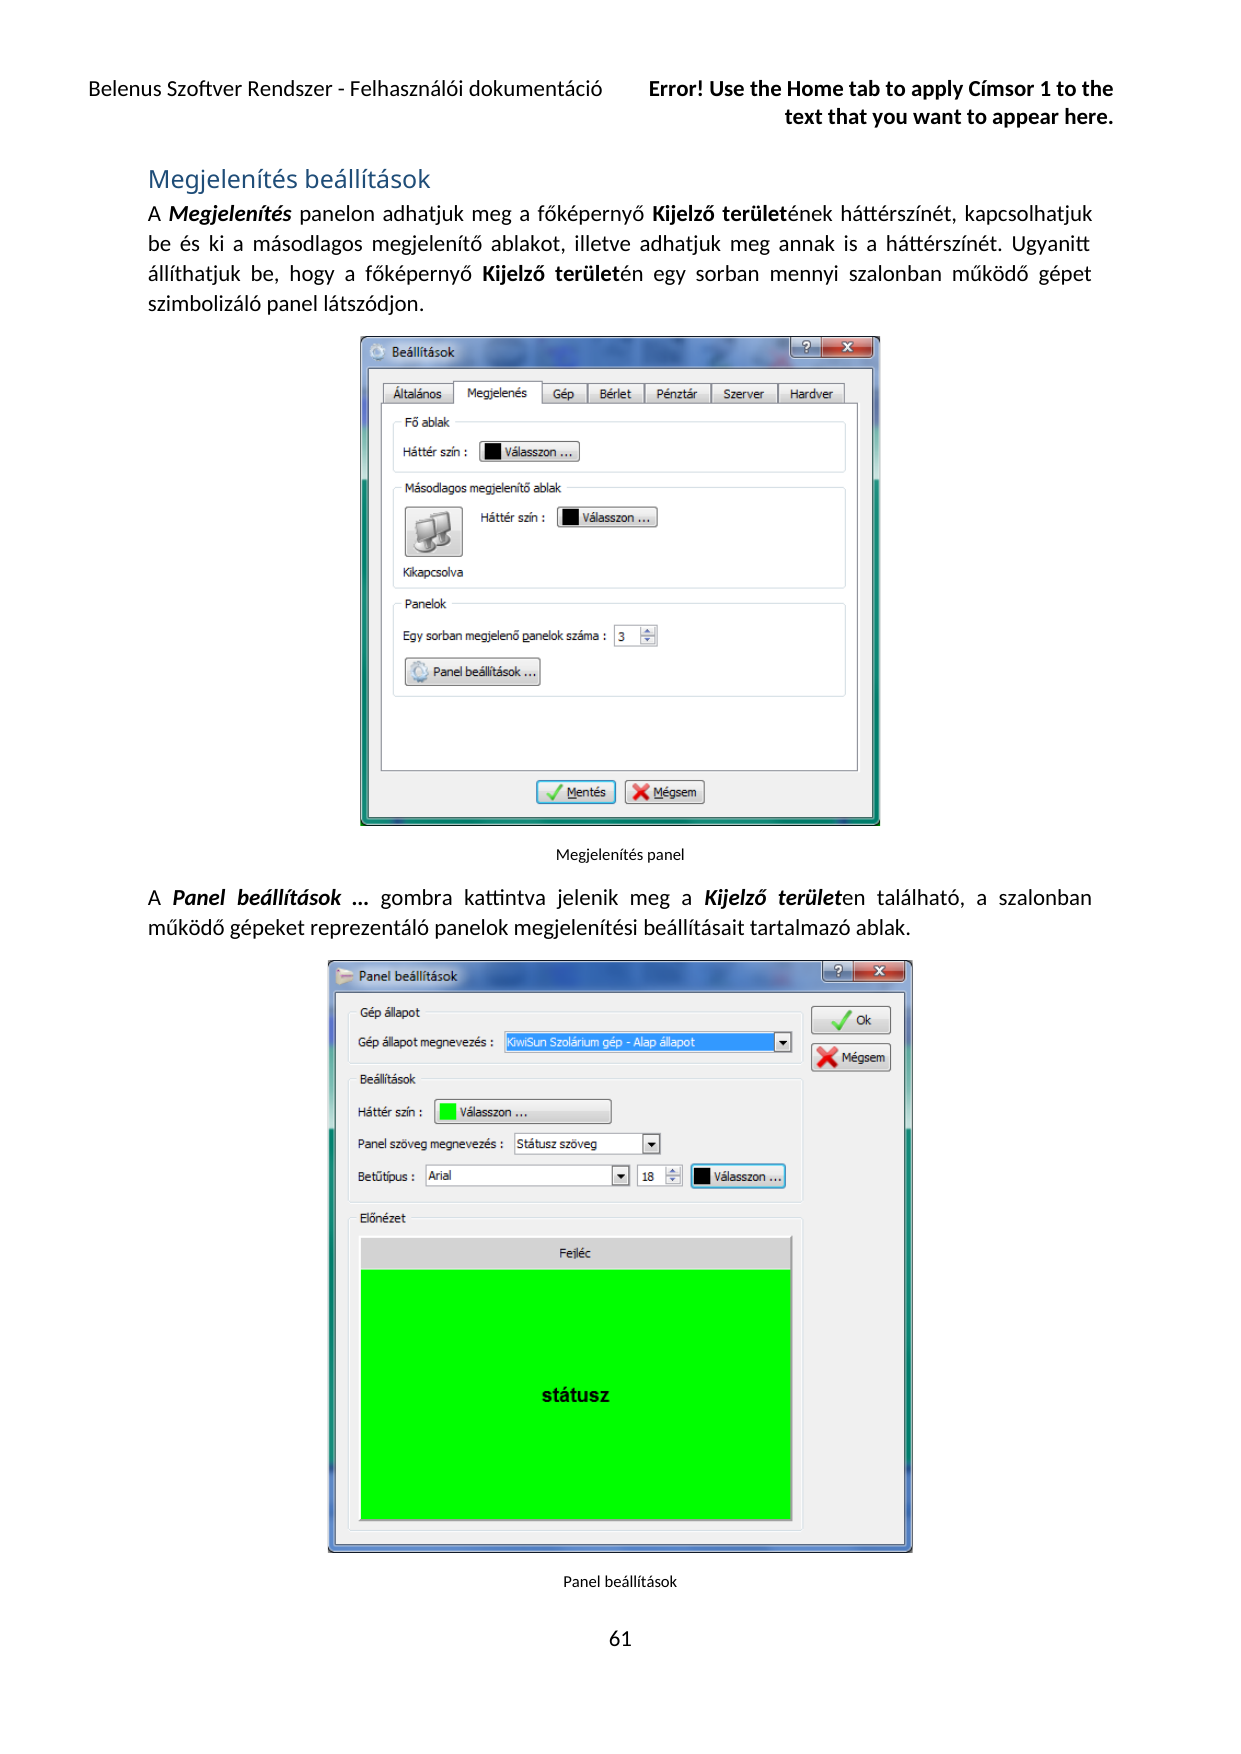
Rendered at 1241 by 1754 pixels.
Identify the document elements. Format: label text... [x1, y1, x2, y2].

subtitle Megjelenítés beállítások [148, 162, 1093, 196]
text Panel beállítások [148, 1571, 1093, 1592]
picture [360, 336, 880, 826]
picture [327, 960, 913, 1553]
text A Panel beállítások … gombra kattintva jelenik meg a Kijelző területen található, a szalonban működő gépeket reprezentáló panelok megjelenítési beállításait tartalmazó ablak. [148, 883, 1093, 941]
text Megjelenítés panel [148, 845, 1093, 865]
text A Megjelenítés panelon adhatjuk meg a főképernyő Kijelző területének háttérszínét, kapcsolhatjuk be és ki a másodlagos megjelenítő ablakot, illetve adhatjuk meg annak is a háttérszínét. Ugyanitt állíthatjuk be, hogy a főképernyő Kijelző területén egy sorban mennyi szalonban működő gépet szimbolizáló panel látszódjon. [148, 199, 1093, 317]
